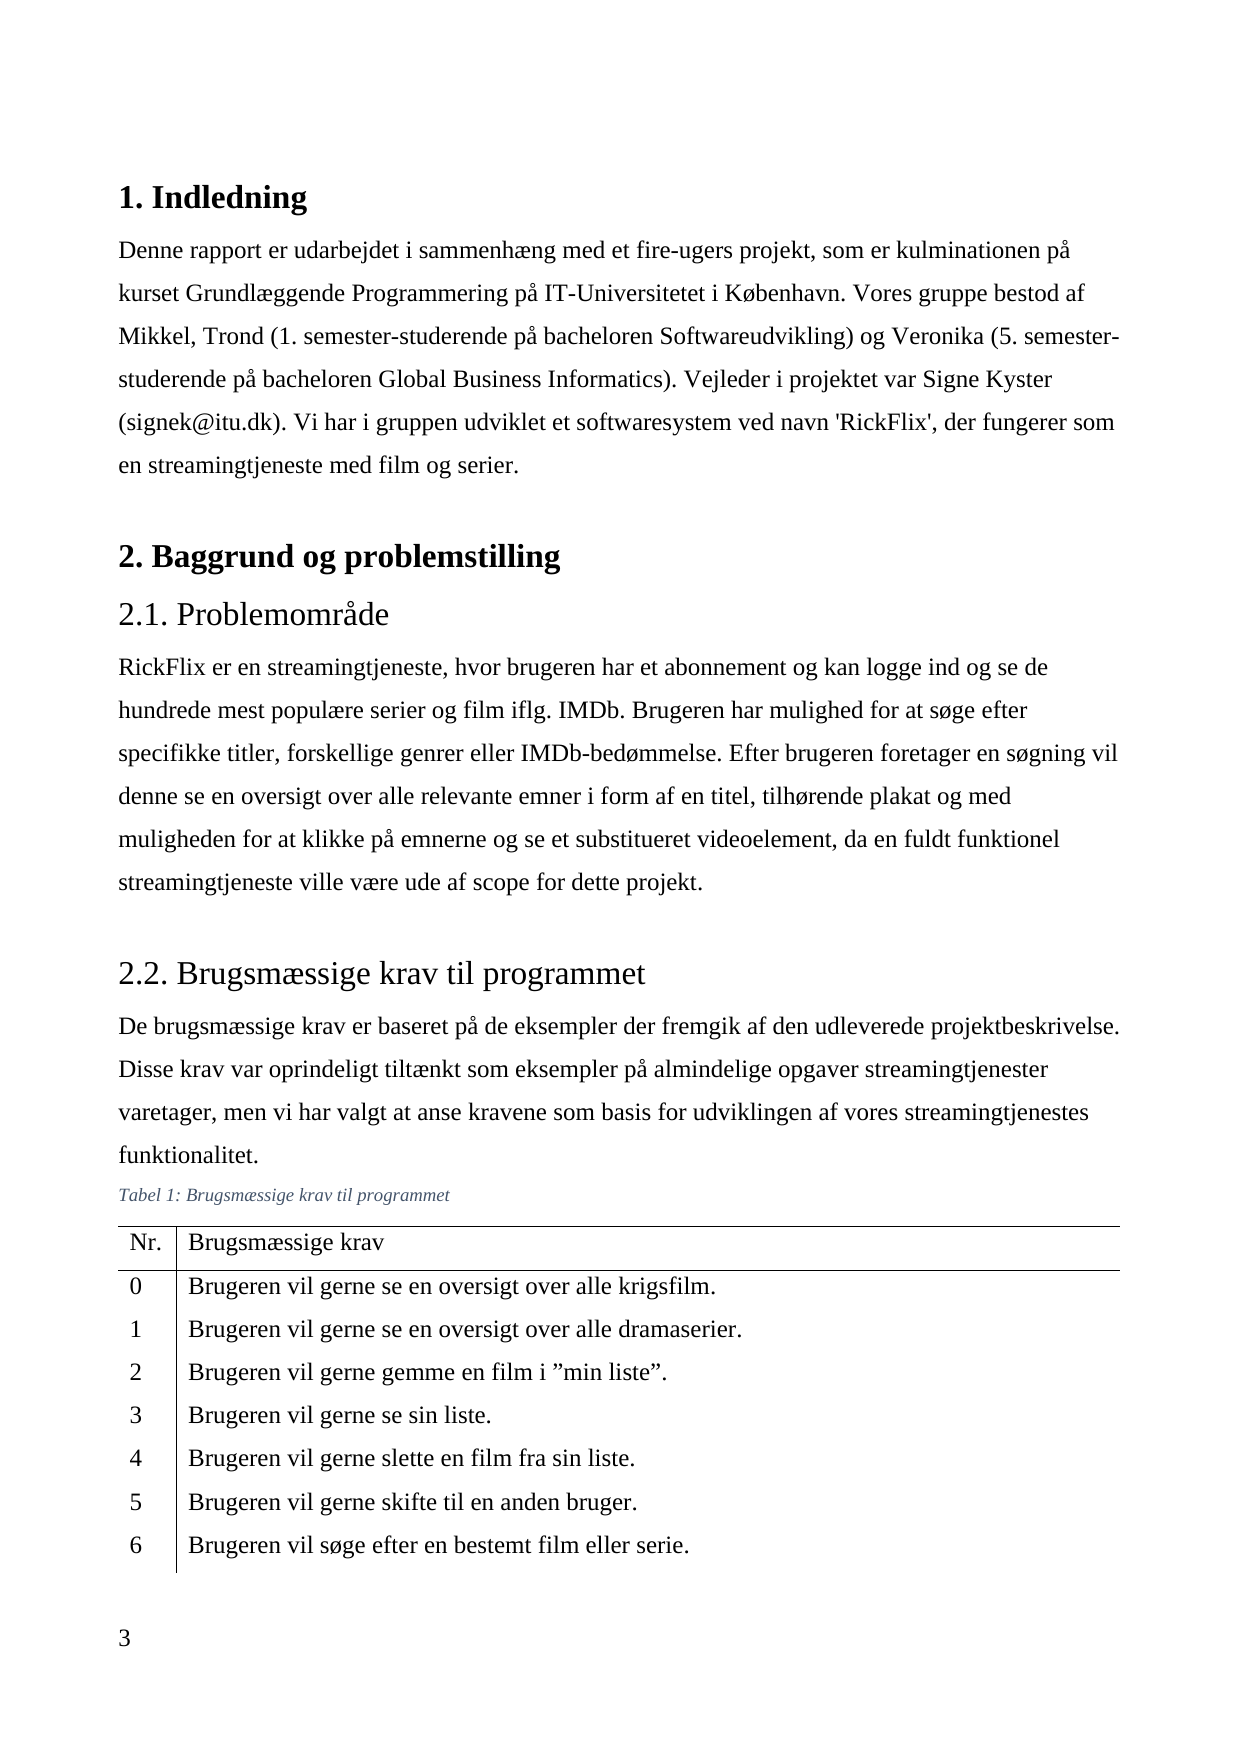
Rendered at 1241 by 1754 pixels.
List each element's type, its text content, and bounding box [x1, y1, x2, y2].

table_header Nr. [118, 1227, 176, 1270]
text De brugsmæssige krav er baseret på de eksempler der fremgik af den udleverede projektbeskrivelse. Disse krav var oprindeligt tiltænkt som eksempler på almindelige opgaver streamingtjenester varetager, men vi har valgt at anse kravene som basis for udviklingen af vores streamingtjenestes funktionalitet. [118, 1011, 1122, 1169]
subtitle 2.2. Brugsmæssige krav til programmet [118, 953, 1122, 992]
table_header Brugsmæssige krav [177, 1227, 1120, 1270]
table_cell Brugeren vil gerne se en oversigt over alle krigsfilm. Brugeren vil gerne se en oversigt over alle dramaserier. Brugeren vil gerne gemme en film i ”min liste”. Brugeren vil gerne se sin liste. Brugeren vil gerne slette en film fra sin liste. Brugeren vil gerne skifte til en anden bruger. Brugeren vil søge efter en bestemt film eller serie. [177, 1271, 1120, 1573]
subtitle 2. Baggrund og problemstilling [118, 537, 1122, 575]
text RickFlix er en streamingtjeneste, hvor brugeren har et abonnement og kan logge ind og se de hundrede mest populære serier og film iflg. IMDb. Brugeren har mulighed for at søge efter specifikke titler, forskellige genrer eller IMDb-bedømmelse. Efter brugeren foretager en søgning vil denne se en oversigt over alle relevante emner i form af en titel, tilhørende plakat og med muligheden for at klikke på emnerne og se et substitueret videoelement, da en fuldt funktionel streamingtjeneste ville være ude af scope for dette projekt. [118, 652, 1122, 896]
text Denne rapport er udarbejdet i sammenhæng med et fire-ugers projekt, som er kulminationen på kurset Grundlæggende Programmering på IT-Universitetet i København. Vores gruppe bestod af Mikkel, Trond (1. semester-studerende på bacheloren Softwareudvikling) og Veronika (5. semester-studerende på bacheloren Global Business Informatics). Vejleder i projektet var Signe Kyster (signek@itu.dk). Vi har i gruppen udviklet et softwaresystem ved navn 'RickFlix', der fungerer som en streamingtjeneste med film og serier. [118, 235, 1122, 479]
subtitle 2.1. Problemområde [118, 594, 1122, 632]
table_cell 0 1 2 3 4 5 6 [118, 1271, 176, 1573]
subtitle 1. Indledning [118, 177, 1122, 216]
